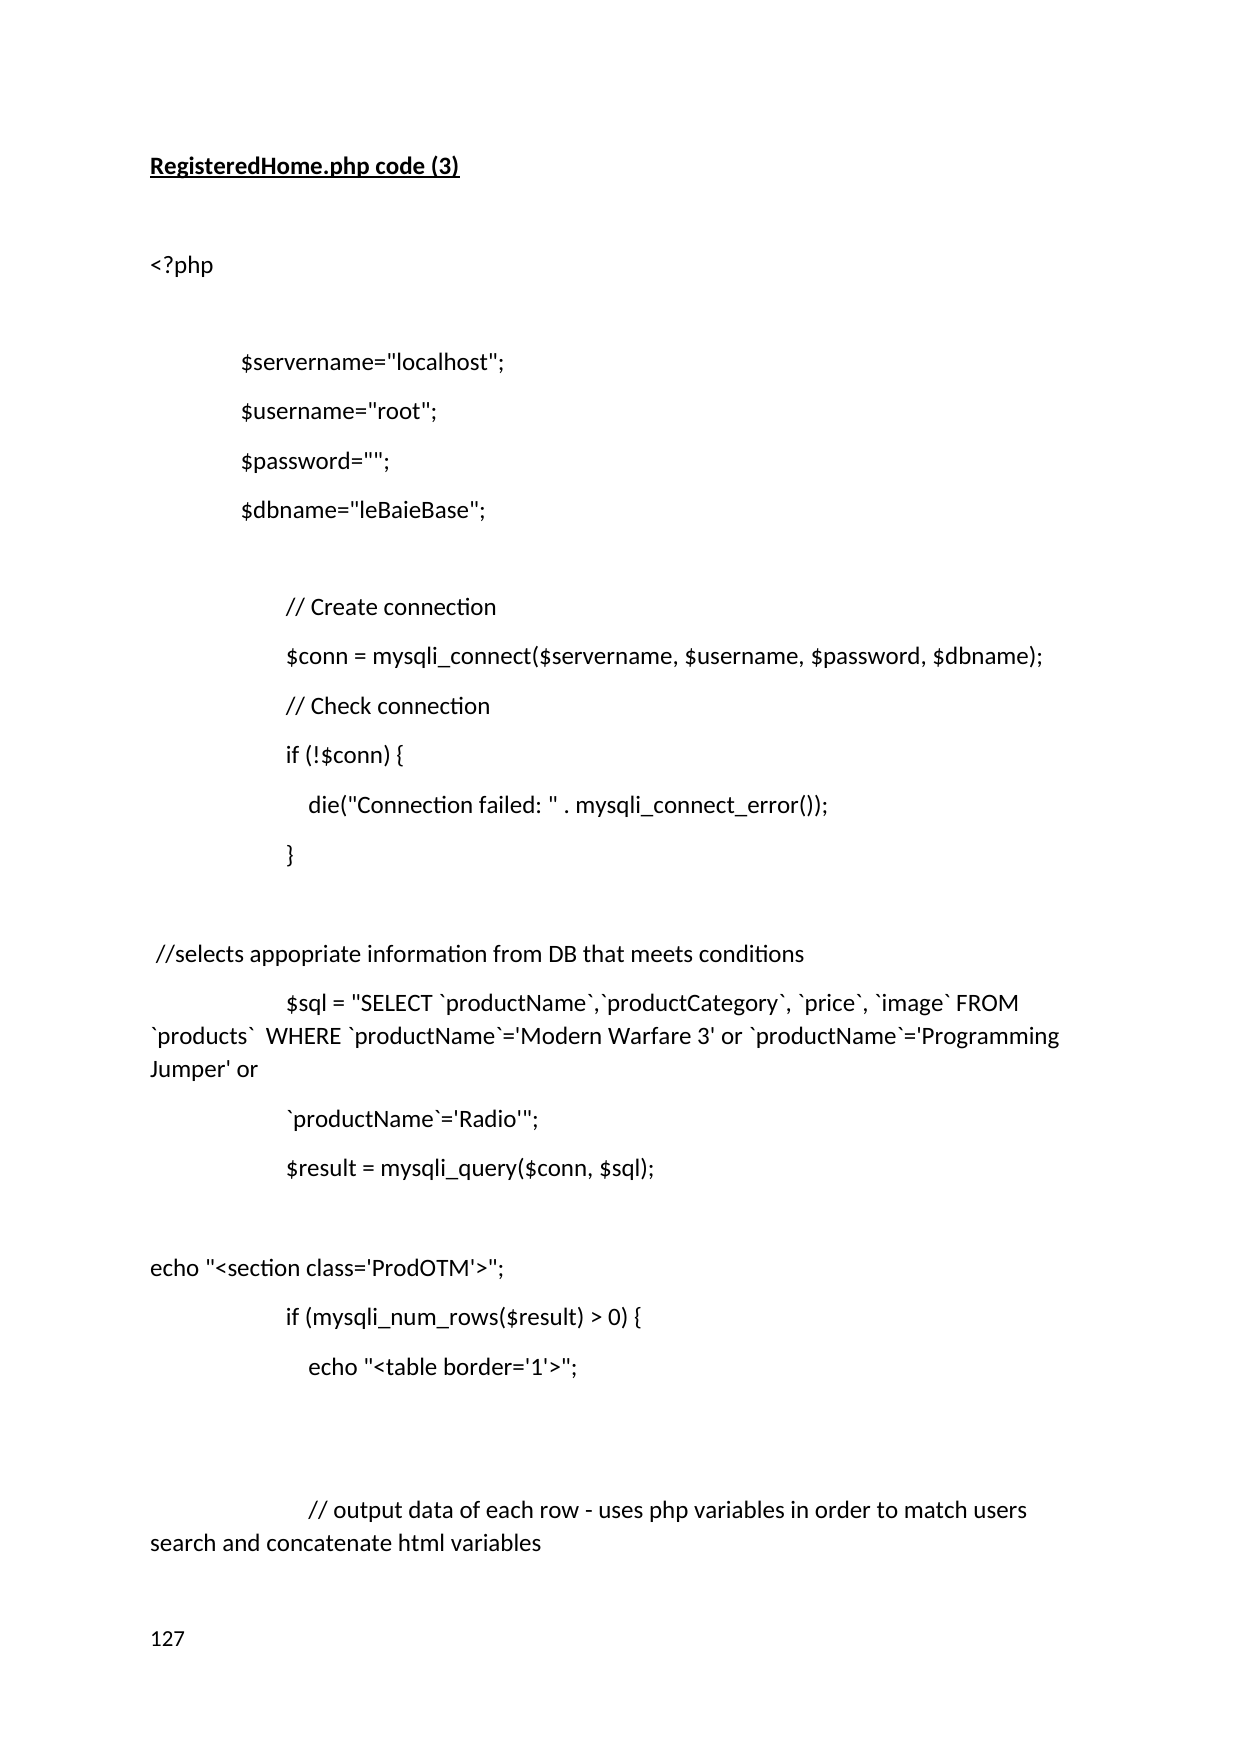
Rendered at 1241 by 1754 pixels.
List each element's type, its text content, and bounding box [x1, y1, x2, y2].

text $conn = mysqli_connect($servername, $username, $password, $dbname); [150, 640, 1090, 671]
text if (mysqli_num_rows($result) > 0) { [150, 1301, 1090, 1332]
text // Create connection [150, 591, 1090, 621]
text $servername="localhost"; [150, 346, 1090, 376]
text RegisteredHome.php code (3) [150, 150, 1090, 181]
text echo "<table border='1'>"; [150, 1351, 1090, 1381]
text //selects appopriate information from DB that meets conditions [150, 938, 1090, 968]
text } [150, 839, 1090, 869]
text // Check connection [150, 690, 1090, 721]
text echo "<section class='ProdOTM'>"; [150, 1252, 1090, 1282]
text // output data of each row - uses php variables in order to match users search and concatenate html variables [150, 1494, 1090, 1558]
text $result = mysqli_query($conn, $sql); [150, 1152, 1090, 1183]
text $sql = "SELECT `productName`,`productCategory`, `price`, `image` FROM `products` WHERE `productName`='Modern Warfare 3' or `productName`='Programming Jumper' or [150, 987, 1090, 1084]
text $username="root"; [150, 395, 1090, 426]
text $password=""; [150, 445, 1090, 475]
text die("Connection failed: " . mysqli_connect_error()); [150, 789, 1090, 820]
text $dbname="leBaieBase"; [150, 494, 1090, 525]
text <?php [150, 249, 1090, 280]
text if (!$conn) { [150, 739, 1090, 770]
text `productName`='Radio'"; [150, 1103, 1090, 1133]
